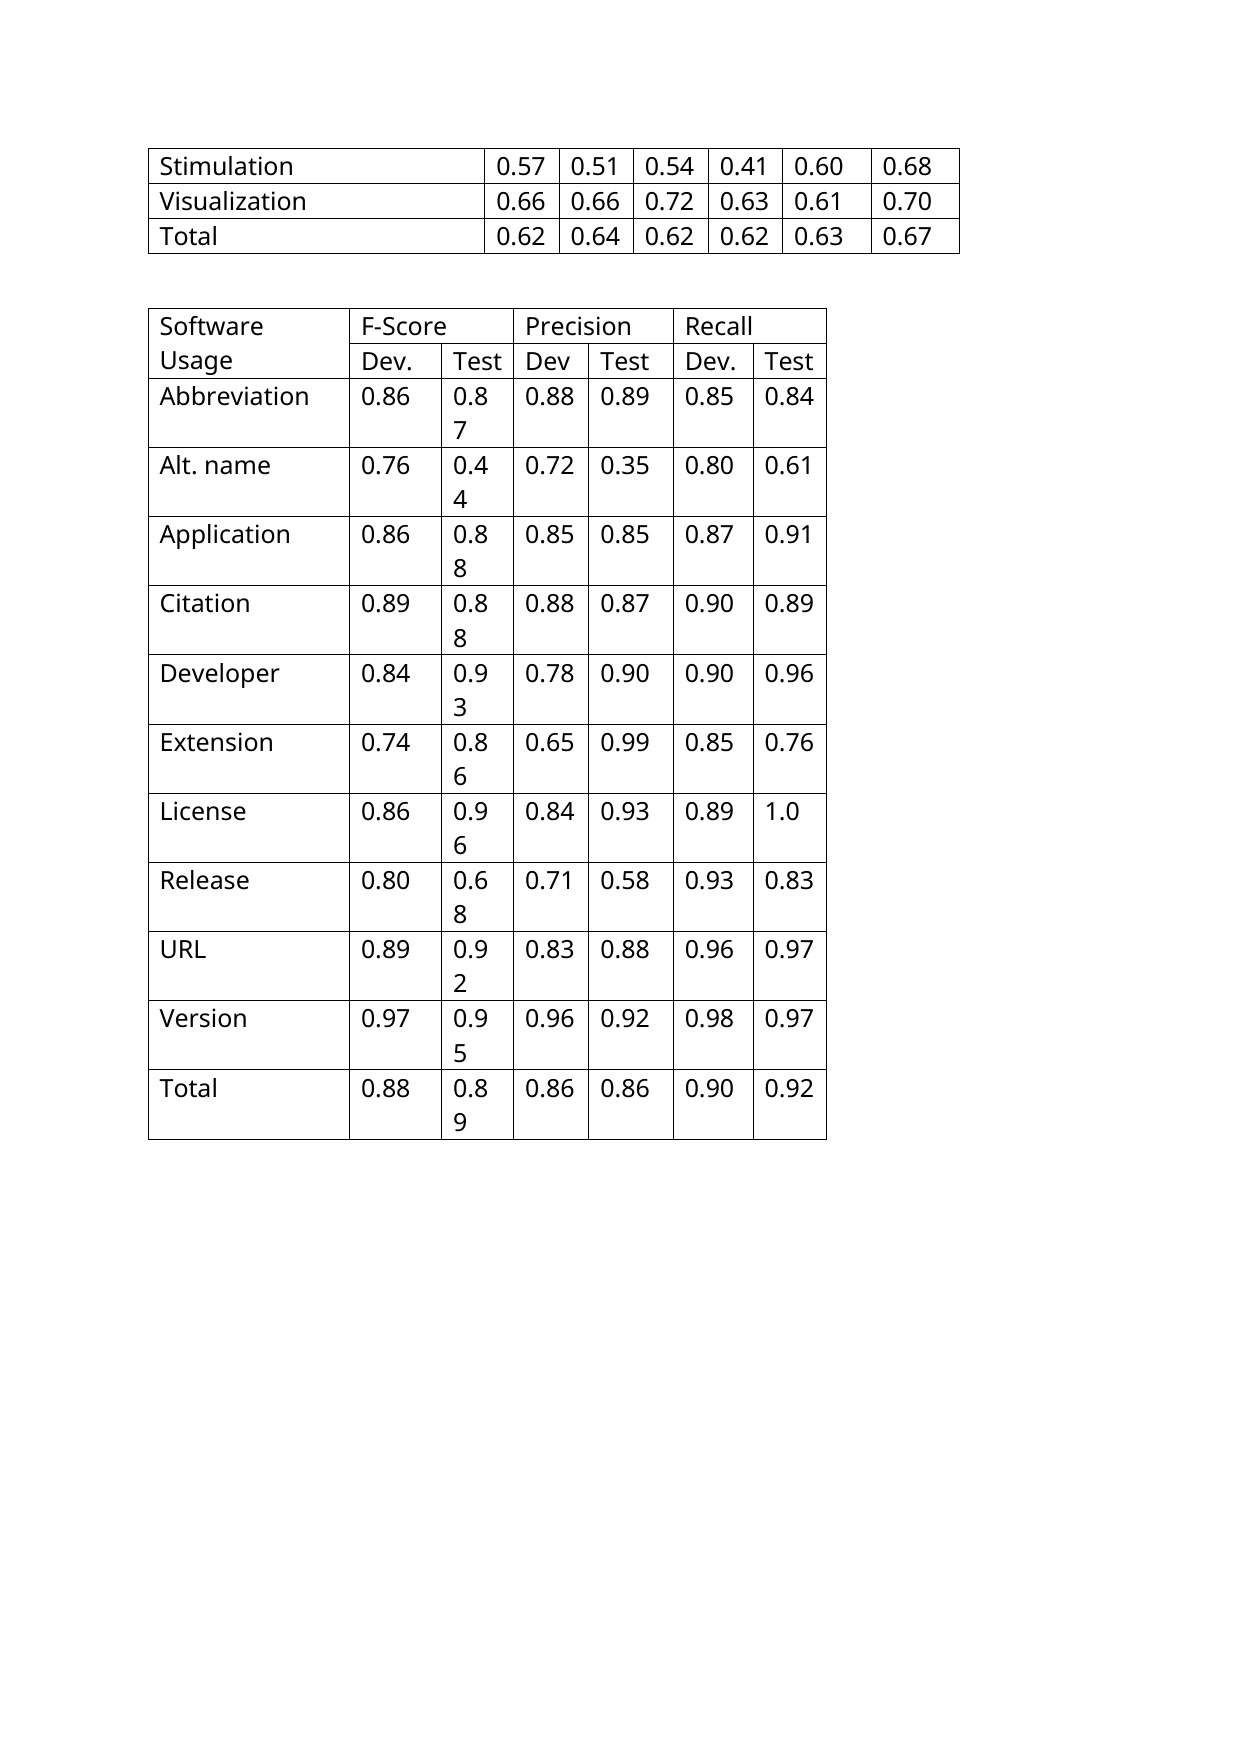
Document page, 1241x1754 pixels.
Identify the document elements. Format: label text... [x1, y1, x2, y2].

table_cell License [149, 794, 349, 862]
table_cell 0.63 [709, 184, 782, 218]
table_cell 0.88 [589, 932, 673, 1000]
table_cell 0.68 [442, 863, 513, 931]
table_cell 0.89 [350, 932, 441, 1000]
table_cell 0.62 [634, 219, 708, 253]
table_cell 0.96 [754, 655, 826, 723]
table_cell Test [589, 344, 673, 378]
table_cell 0.93 [674, 863, 753, 931]
table_cell 0.72 [514, 448, 588, 516]
table_cell 0.61 [754, 448, 826, 516]
table_cell 0.84 [514, 794, 588, 862]
table_cell 0.41 [709, 149, 782, 183]
table_cell 0.80 [350, 863, 441, 931]
table_cell 0.88 [442, 517, 513, 585]
table_cell Extension [149, 725, 349, 793]
table_cell 0.76 [350, 448, 441, 516]
table_cell 0.96 [442, 794, 513, 862]
table_header Software Usage [149, 309, 349, 378]
table_cell Alt. name [149, 448, 349, 516]
table_cell Test [442, 344, 513, 378]
table_cell 0.88 [350, 1070, 441, 1138]
table_cell 0.92 [589, 1001, 673, 1069]
table_header Recall [674, 309, 826, 342]
table_cell 0.98 [674, 1001, 753, 1069]
table_cell 0.90 [674, 655, 753, 723]
table_cell 0.84 [350, 655, 441, 723]
table_cell 0.76 [754, 725, 826, 793]
table_cell 0.72 [634, 184, 708, 218]
table_cell 0.87 [442, 379, 513, 447]
table_cell 0.93 [442, 655, 513, 723]
table_cell Stimulation [149, 149, 484, 183]
table_cell 0.86 [350, 379, 441, 447]
table_cell 0.67 [872, 219, 959, 253]
table_cell 0.89 [754, 586, 826, 654]
table_cell 0.87 [589, 586, 673, 654]
table_cell 0.63 [783, 219, 871, 253]
table_cell 0.58 [589, 863, 673, 931]
table_cell 0.90 [589, 655, 673, 723]
table_cell Citation [149, 586, 349, 654]
table_cell Developer [149, 655, 349, 723]
table_cell 0.83 [514, 932, 588, 1000]
table_cell 0.93 [589, 794, 673, 862]
table_cell Visualization [149, 184, 484, 218]
table_cell 0.35 [589, 448, 673, 516]
table_cell 0.97 [754, 1001, 826, 1069]
table_cell Dev. [350, 344, 441, 378]
table_header F-Score [350, 309, 513, 342]
table_cell 0.71 [514, 863, 588, 931]
table_cell 0.70 [872, 184, 959, 218]
table_cell 0.84 [754, 379, 826, 447]
table_cell 0.57 [485, 149, 559, 183]
table_cell 0.95 [442, 1001, 513, 1069]
table_cell Total [149, 219, 484, 253]
table_cell 0.85 [589, 517, 673, 585]
table_cell 0.86 [514, 1070, 588, 1138]
table_cell 0.62 [709, 219, 782, 253]
table_cell 0.51 [560, 149, 633, 183]
table_cell 0.91 [754, 517, 826, 585]
table_cell 0.60 [783, 149, 871, 183]
table_cell 0.78 [514, 655, 588, 723]
table_cell 0.89 [350, 586, 441, 654]
table_cell 0.80 [674, 448, 753, 516]
table_cell 0.89 [674, 794, 753, 862]
table_cell 0.92 [754, 1070, 826, 1138]
table_cell Dev. [674, 344, 753, 378]
table_cell 0.97 [350, 1001, 441, 1069]
table_cell 0.90 [674, 586, 753, 654]
table_cell 0.89 [589, 379, 673, 447]
table_cell 0.92 [442, 932, 513, 1000]
table_cell Total [149, 1070, 349, 1138]
table_cell 0.85 [674, 725, 753, 793]
table_cell 0.88 [514, 586, 588, 654]
table_cell 0.65 [514, 725, 588, 793]
table_cell Abbreviation [149, 379, 349, 447]
table_cell 0.62 [485, 219, 559, 253]
table_cell 0.89 [442, 1070, 513, 1138]
table_cell 1.0 [754, 794, 826, 862]
table_cell URL [149, 932, 349, 1000]
table_cell Dev [514, 344, 588, 378]
table_cell 0.86 [350, 794, 441, 862]
table_cell 0.83 [754, 863, 826, 931]
table_cell 0.86 [442, 725, 513, 793]
table_cell Test [754, 344, 826, 378]
table_cell 0.44 [442, 448, 513, 516]
table_cell 0.66 [485, 184, 559, 218]
table_cell Release [149, 863, 349, 931]
table_cell 0.86 [350, 517, 441, 585]
table_cell Application [149, 517, 349, 585]
table_cell 0.96 [674, 932, 753, 1000]
table_cell 0.88 [514, 379, 588, 447]
table_cell 0.99 [589, 725, 673, 793]
table_cell 0.87 [674, 517, 753, 585]
table_cell 0.85 [674, 379, 753, 447]
table_cell 0.86 [589, 1070, 673, 1138]
table_cell 0.66 [560, 184, 633, 218]
table_cell 0.74 [350, 725, 441, 793]
table_cell 0.88 [442, 586, 513, 654]
table_cell 0.85 [514, 517, 588, 585]
table_cell 0.96 [514, 1001, 588, 1069]
table_cell 0.97 [754, 932, 826, 1000]
table_header Precision [514, 309, 673, 342]
table_cell 0.90 [674, 1070, 753, 1138]
table_cell 0.68 [872, 149, 959, 183]
table_cell Version [149, 1001, 349, 1069]
table_cell 0.64 [560, 219, 633, 253]
table_cell 0.54 [634, 149, 708, 183]
table_cell 0.61 [783, 184, 871, 218]
